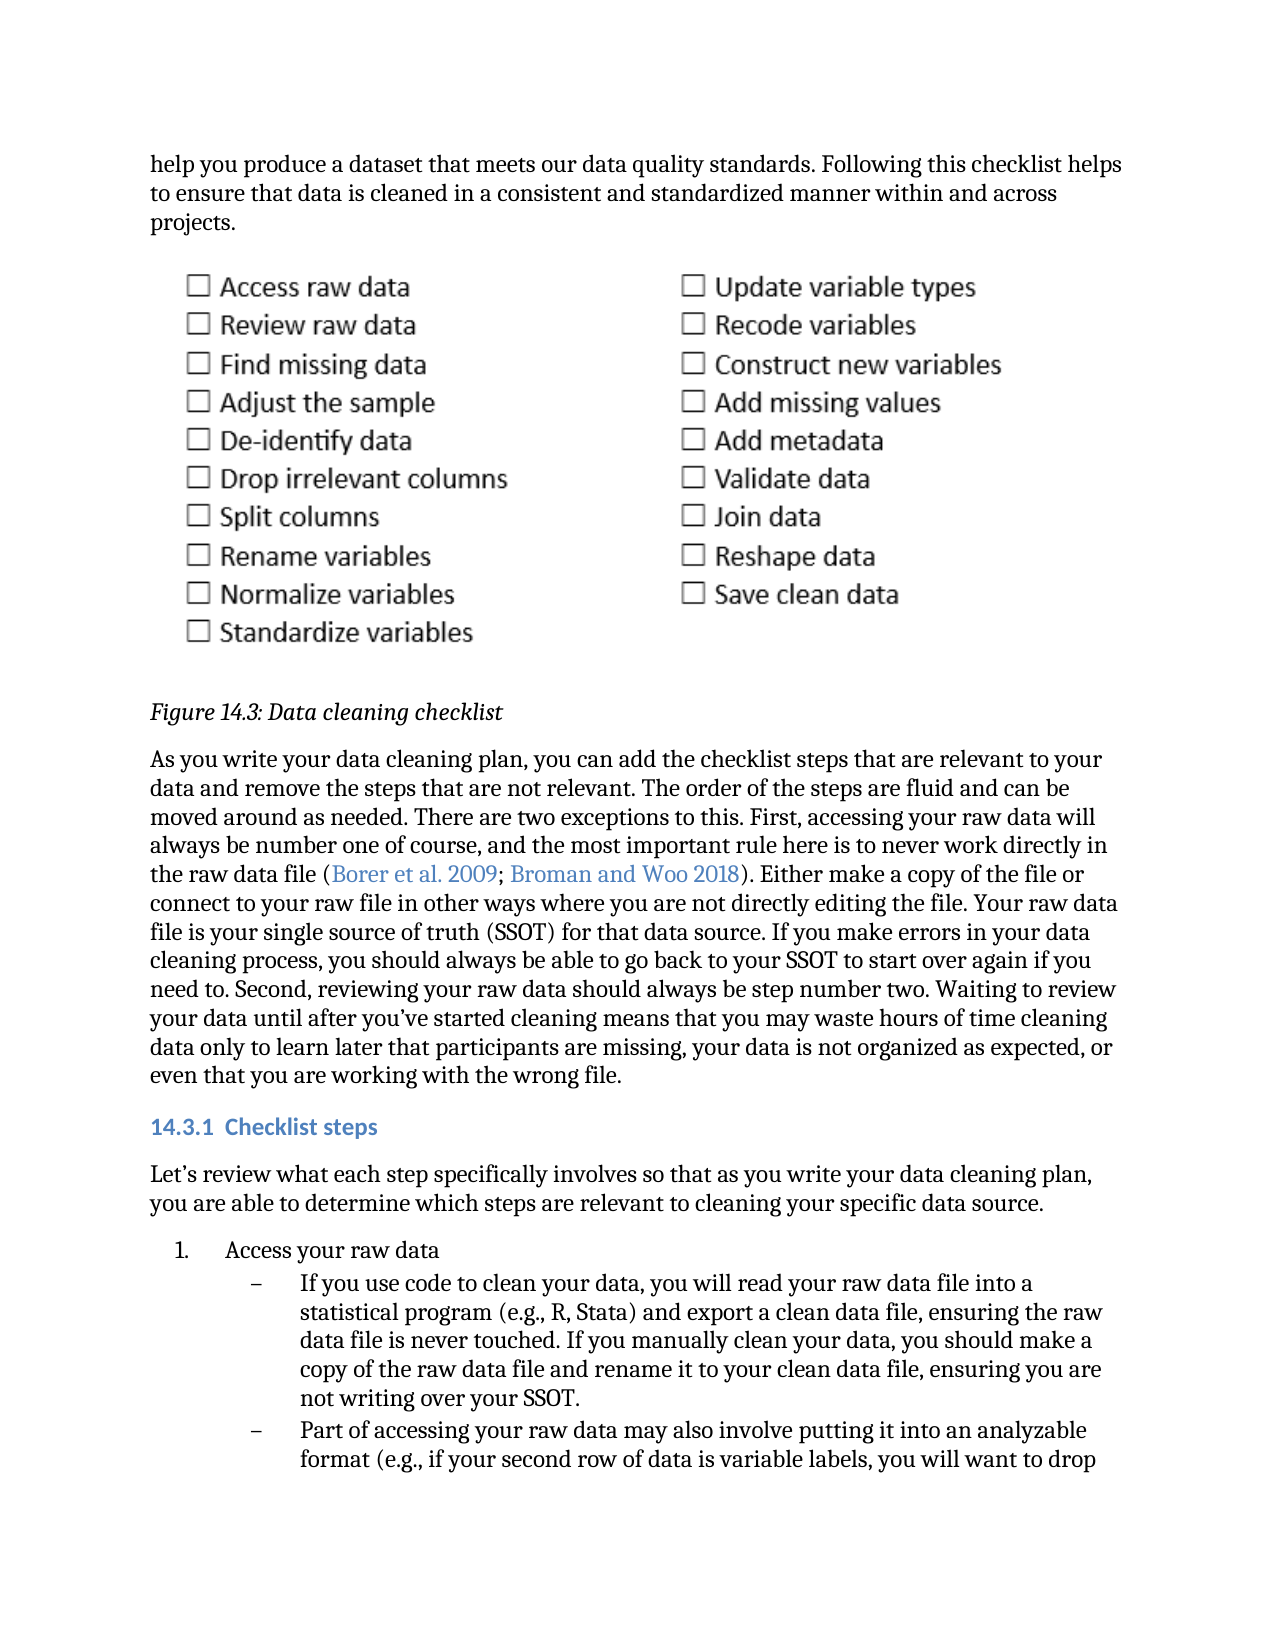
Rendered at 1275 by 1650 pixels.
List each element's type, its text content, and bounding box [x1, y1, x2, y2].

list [250, 1416, 1125, 1474]
text As you write your data cleaning plan, you can add the checklist steps that are relevant to your data and remove the steps that are not relevant. The order of the steps are fluid and can be moved around as needed. There are two exceptions to this. First, accessing your raw data will always be number one of course, and the most important rule here is to never work directly in the raw data file (Borer et al. 2009; Broman and Woo 2018). Either make a copy of the file or connect to your raw file in other ways where you are not directly editing the file. Your raw data file is your single source of truth (SSOT) for that data source. If you make errors in your data cleaning process, you should always be able to go back to your SSOT to start over again if you need to. Second, reviewing your raw data should always be step number two. Waiting to review your data until after you’ve started cleaning means that you may waste hours of time cleaning data only to learn later that participants are missing, your data is not organized as expected, or even that you are working with the wrong file. [150, 745, 1125, 1090]
picture [168, 255, 1017, 677]
subtitle 14.3.1 Checklist steps [150, 1111, 1125, 1141]
text Let’s review what each step specifically involves so that as you write your data cleaning plan, you are able to determine which steps are relevant to cleaning your specific data source. [150, 1160, 1125, 1217]
list Access your raw data [175, 1236, 1125, 1265]
list If you use code to clean your data, you will read your raw data file into a statistical program (e.g., R, Stata) and export a clean data file, ensuring the raw data file is never touched. If you manually clean your data, you should make a copy of the raw data file and rename it to your clean data file, ensuring you are not writing over your SSOT. [250, 1269, 1125, 1412]
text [150, 150, 1125, 236]
text Figure 14.3: Data cleaning checklist [150, 697, 1125, 726]
